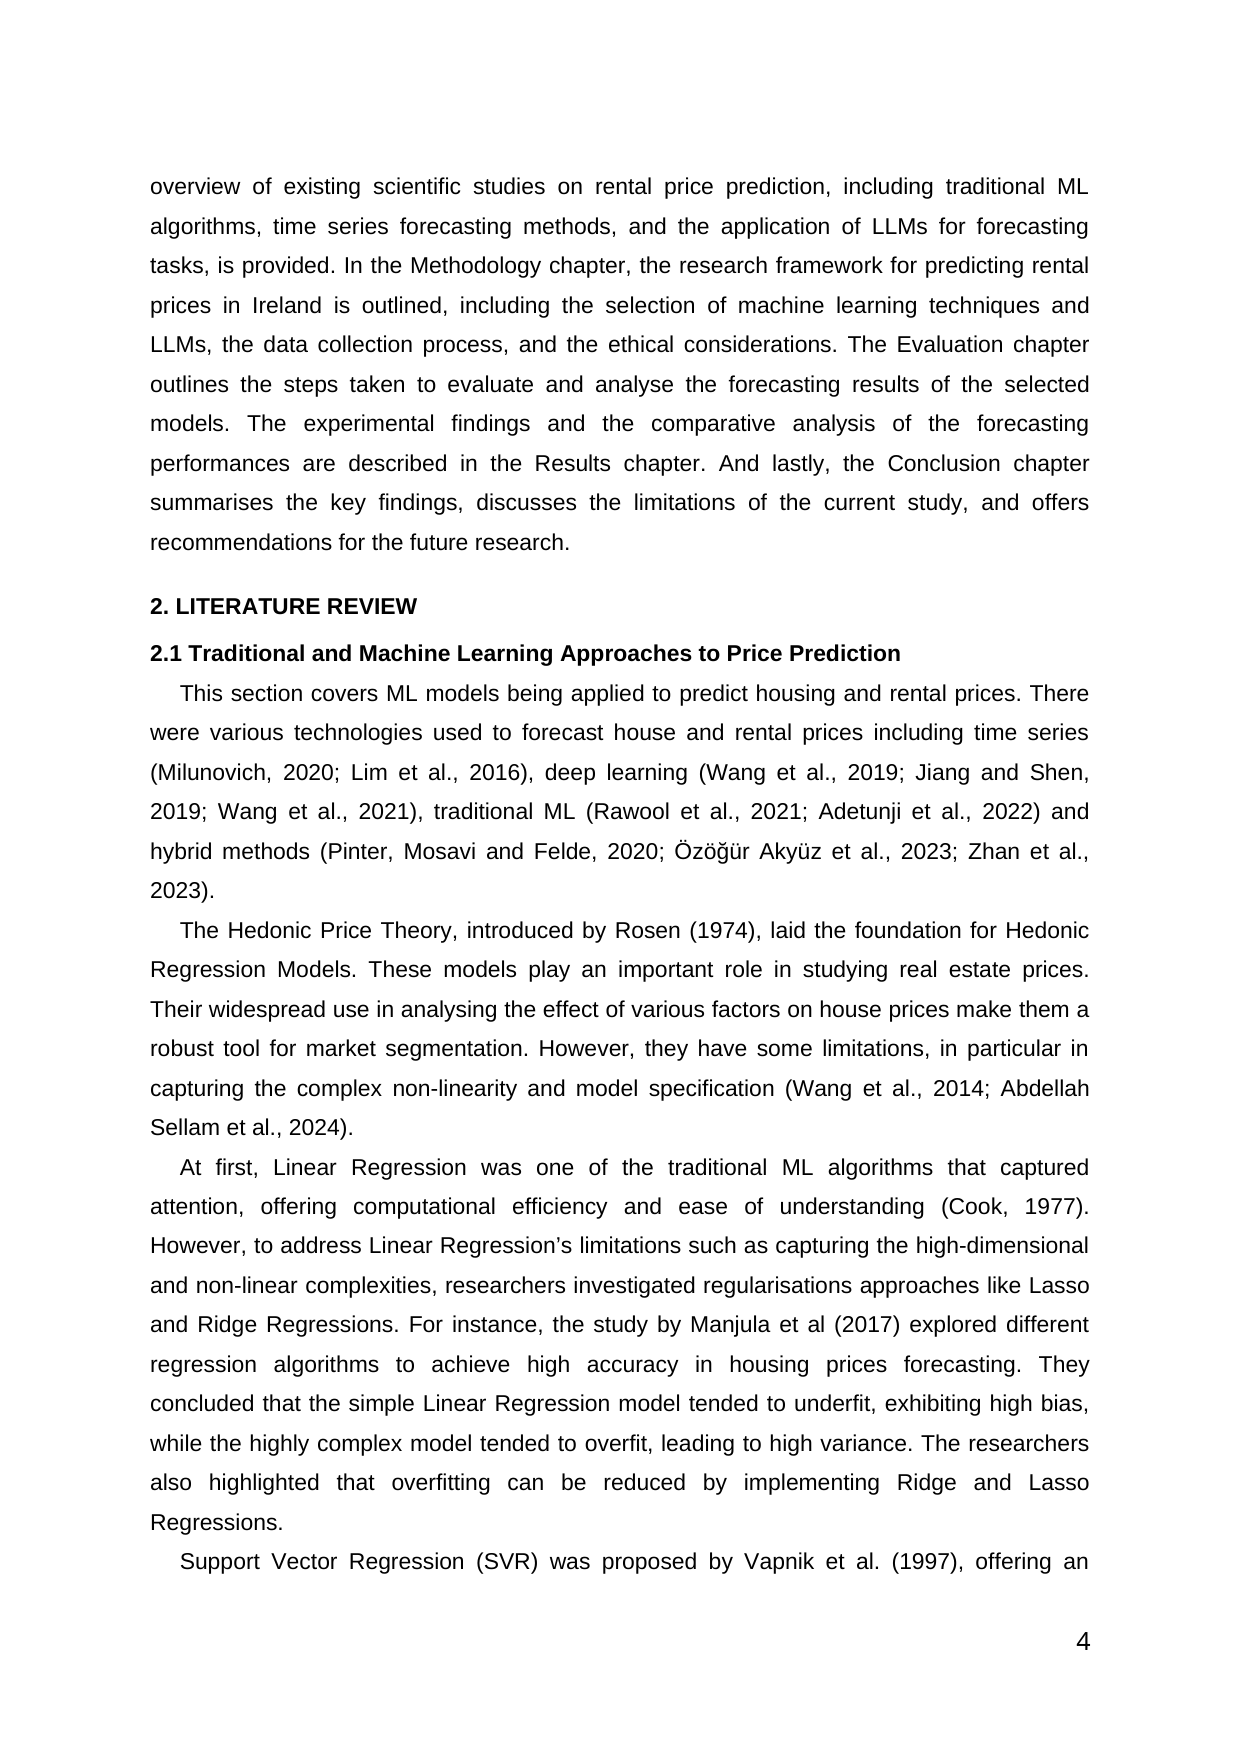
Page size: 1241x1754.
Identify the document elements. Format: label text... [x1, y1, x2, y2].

text This section covers ML models being applied to predict housing and rental prices. There were various technologies used to forecast house and rental prices including time series (Milunovich, 2020; Lim et al., 2016), deep learning (Wang et al., 2019; Jiang and Shen, 2019; Wang et al., 2021), traditional ML (Rawool et al., 2021; Adetunji et al., 2022) and hybrid methods (Pinter, Mosavi and Felde, 2020; Özöğür Akyüz et al., 2023; Zhan et al., 2023). [150, 680, 1090, 903]
text The Hedonic Price Theory, introduced by Rosen (1974), laid the foundation for Hedonic Regression Models. These models play an important role in studying real estate prices. Their widespread use in analysing the effect of various factors on house prices make them a robust tool for market segmentation. However, they have some limitations, in particular in capturing the complex non-linearity and model specification (Wang et al., 2014; Abdellah Sellam et al., 2024). [150, 917, 1090, 1140]
subtitle 2. LITERATURE REVIEW [150, 593, 1090, 619]
subtitle 2.1 Traditional and Machine Learning Approaches to Price Prediction [150, 640, 1090, 667]
text At first, Linear Regression was one of the traditional ML algorithms that captured attention, offering computational efficiency and ease of understanding (Cook, 1977). However, to address Linear Regression’s limitations such as capturing the high-dimensional and non-linear complexities, researchers investigated regularisations approaches like Lasso and Ridge Regressions. For instance, the study by Manjula et al (2017) explored different regression algorithms to achieve high accuracy in housing prices forecasting. They concluded that the simple Linear Regression model tended to underfit, exhibiting high bias, while the highly complex model tended to overfit, leading to high variance. The researchers also highlighted that overfitting can be reduced by implementing Ridge and Lasso Regressions. [150, 1153, 1090, 1535]
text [150, 1548, 1090, 1575]
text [150, 173, 1090, 555]
